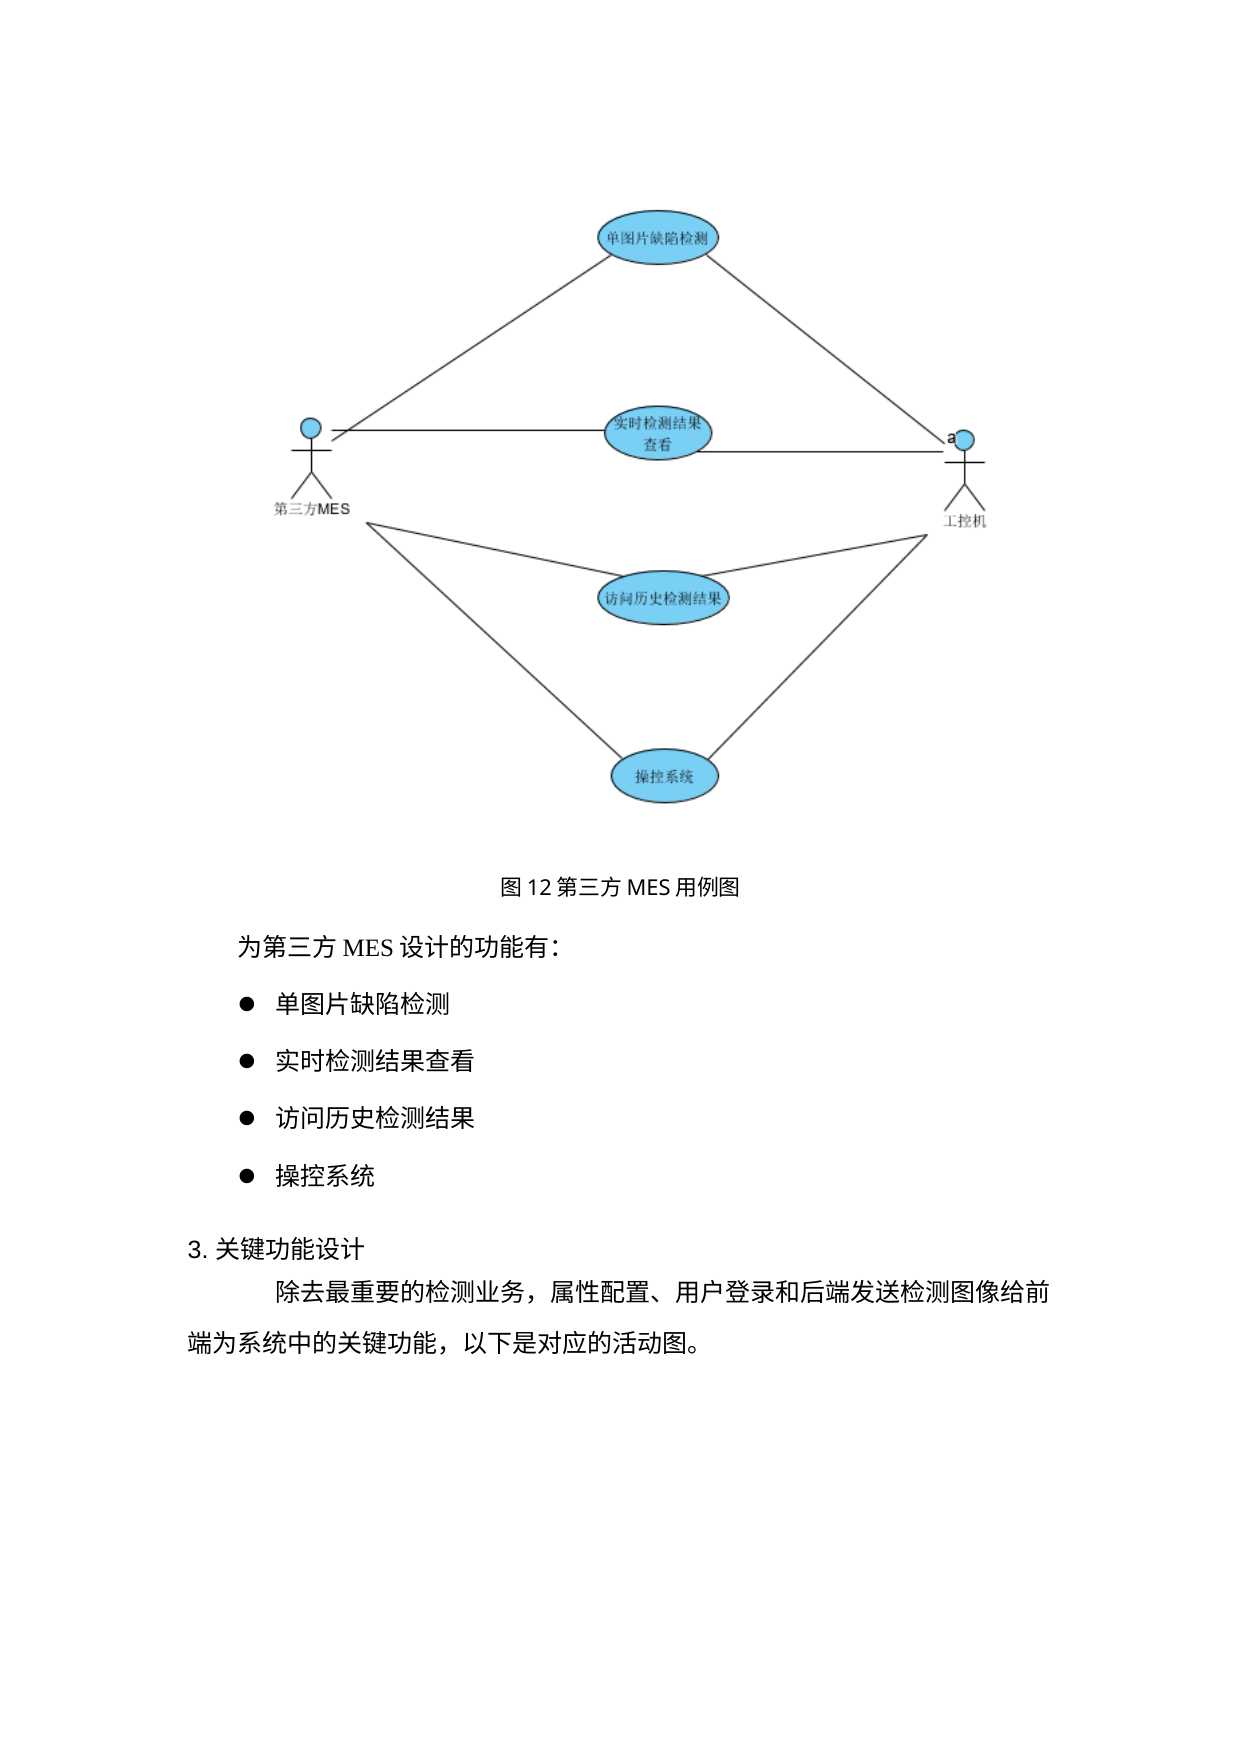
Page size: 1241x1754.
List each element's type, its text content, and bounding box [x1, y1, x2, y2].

list 实时检测结果查看 [187, 1042, 1053, 1078]
subtitle 关键功能设计 [187, 1229, 1053, 1266]
text 除去最重要的检测业务，属性配置、用户登录和后端发送检测图像给前端为系统中的关键功能，以下是对应的活动图。 [187, 1272, 1053, 1359]
list 操控系统 [187, 1156, 1053, 1192]
list 访问历史检测结果 [187, 1099, 1053, 1135]
list 单图片缺陷检测 [187, 984, 1053, 1021]
picture [208, 158, 1074, 849]
text 图 12 第三方MES用例图 [187, 870, 1053, 902]
text 为第三方MES设计的功能有： [187, 927, 1053, 964]
